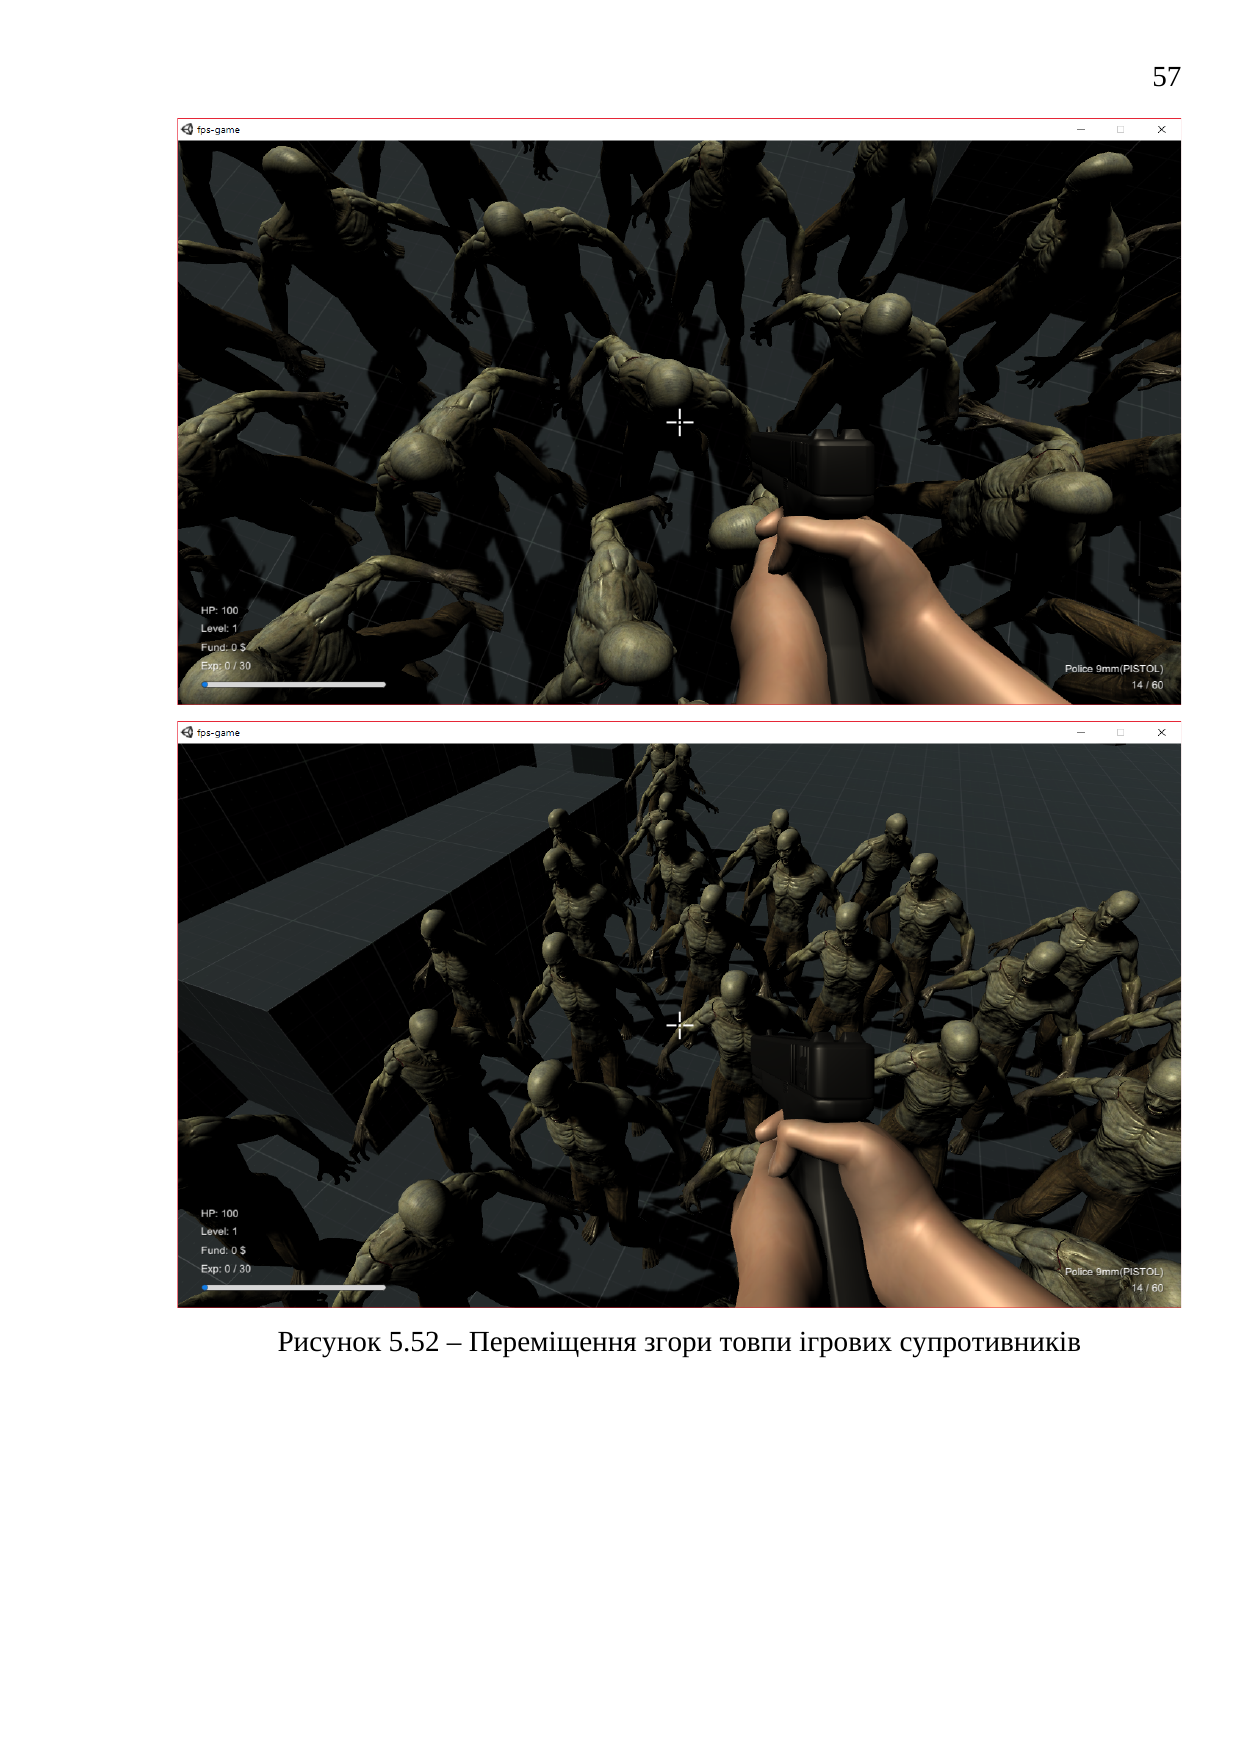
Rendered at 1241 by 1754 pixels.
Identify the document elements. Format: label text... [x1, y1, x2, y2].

picture [177, 721, 1182, 1308]
picture [177, 118, 1182, 705]
